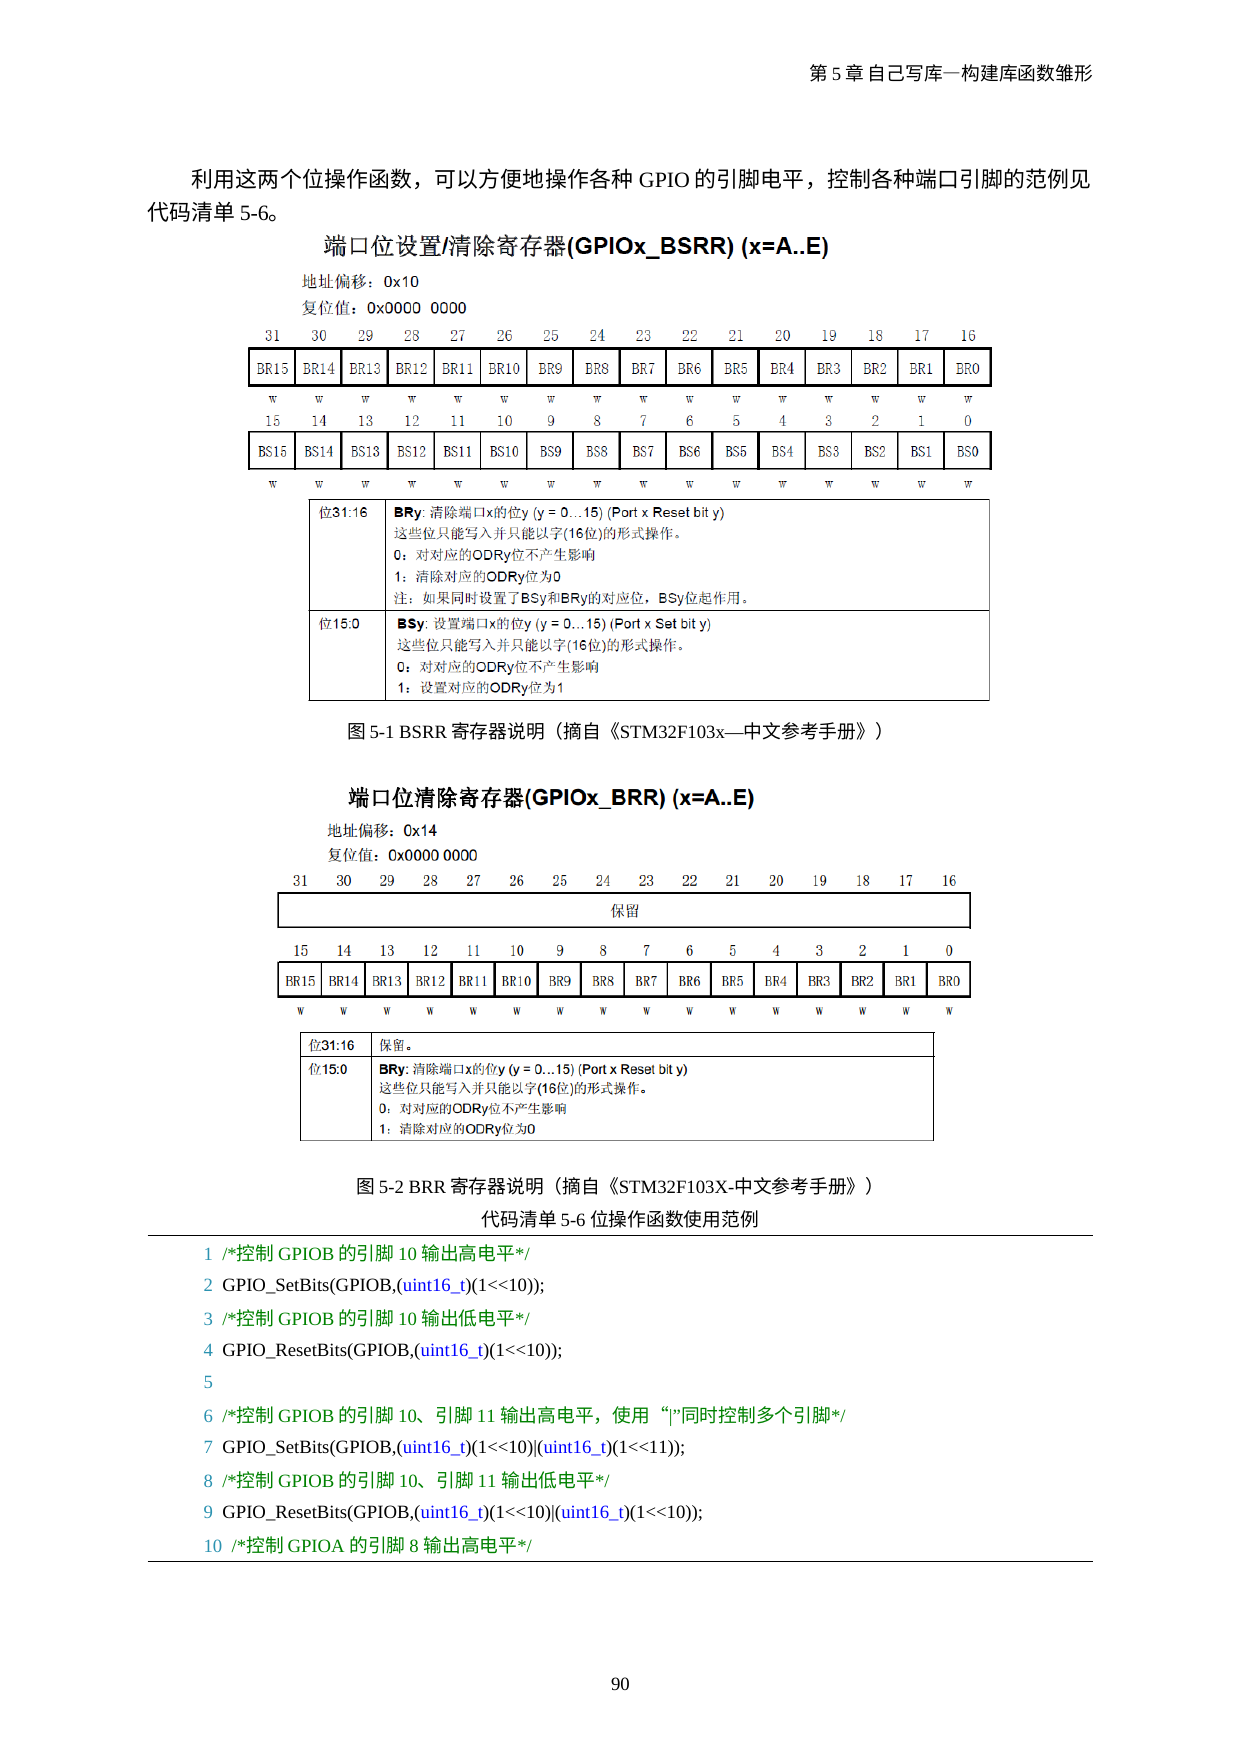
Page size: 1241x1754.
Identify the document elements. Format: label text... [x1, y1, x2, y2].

text 利用这两个位操作函数，可以方便地操作各种GPIO的引脚电平，控制各种端口引脚的范例见代码清单5-6。 [148, 162, 1092, 227]
picture [245, 227, 995, 703]
text 图5-1 BSRR寄存器说明（摘自《STM32F103x—中文参考手册》） [148, 714, 1092, 747]
text 图5-2 BRR寄存器说明（摘自《STM32F103X-中文参考手册》） [148, 1169, 1092, 1202]
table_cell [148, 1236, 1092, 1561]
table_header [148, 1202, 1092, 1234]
picture [263, 779, 977, 1148]
